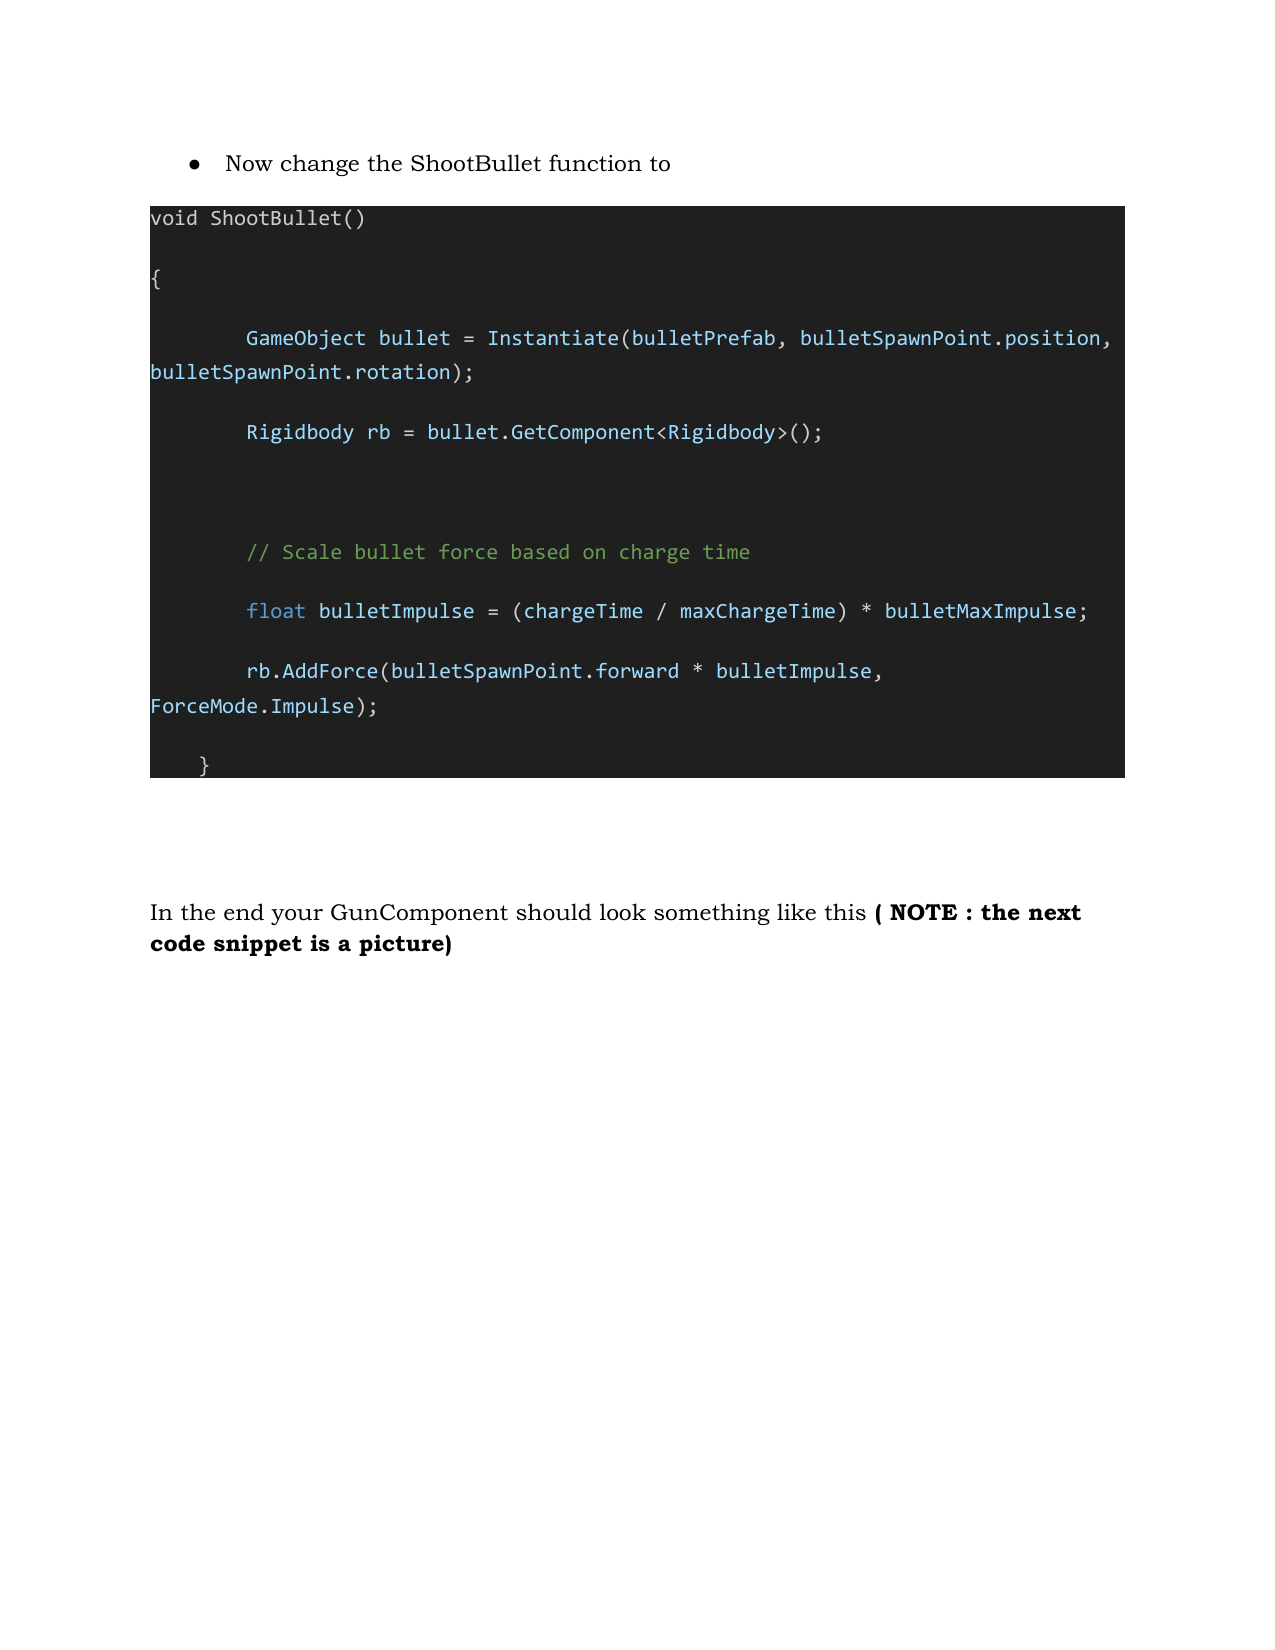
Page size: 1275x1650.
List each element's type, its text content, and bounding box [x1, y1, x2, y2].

text } [150, 753, 1125, 778]
text // Scale bullet force based on charge time [150, 539, 1125, 565]
text Rigidbody rb = bullet.GetComponent<Rigidbody>(); [150, 419, 1125, 445]
list Now change the ShootBullet function to [187, 150, 1125, 177]
text GameObject bullet = Instantiate(bulletPrefab, bulletSpawnPoint.position, bulletSpawnPoint.rotation); [150, 325, 1125, 385]
text float bulletImpulse = (chargeTime / maxChargeTime) * bulletMaxImpulse; [150, 599, 1125, 624]
text { [150, 265, 1125, 291]
text In the end your GunComponent should look something like this ( NOTE : the next code snippet is a picture) [150, 868, 1125, 957]
text rb.AddForce(bulletSpawnPoint.forward * bulletImpulse, ForceMode.Impulse); [150, 658, 1125, 719]
text void ShootBullet() [150, 206, 1125, 231]
